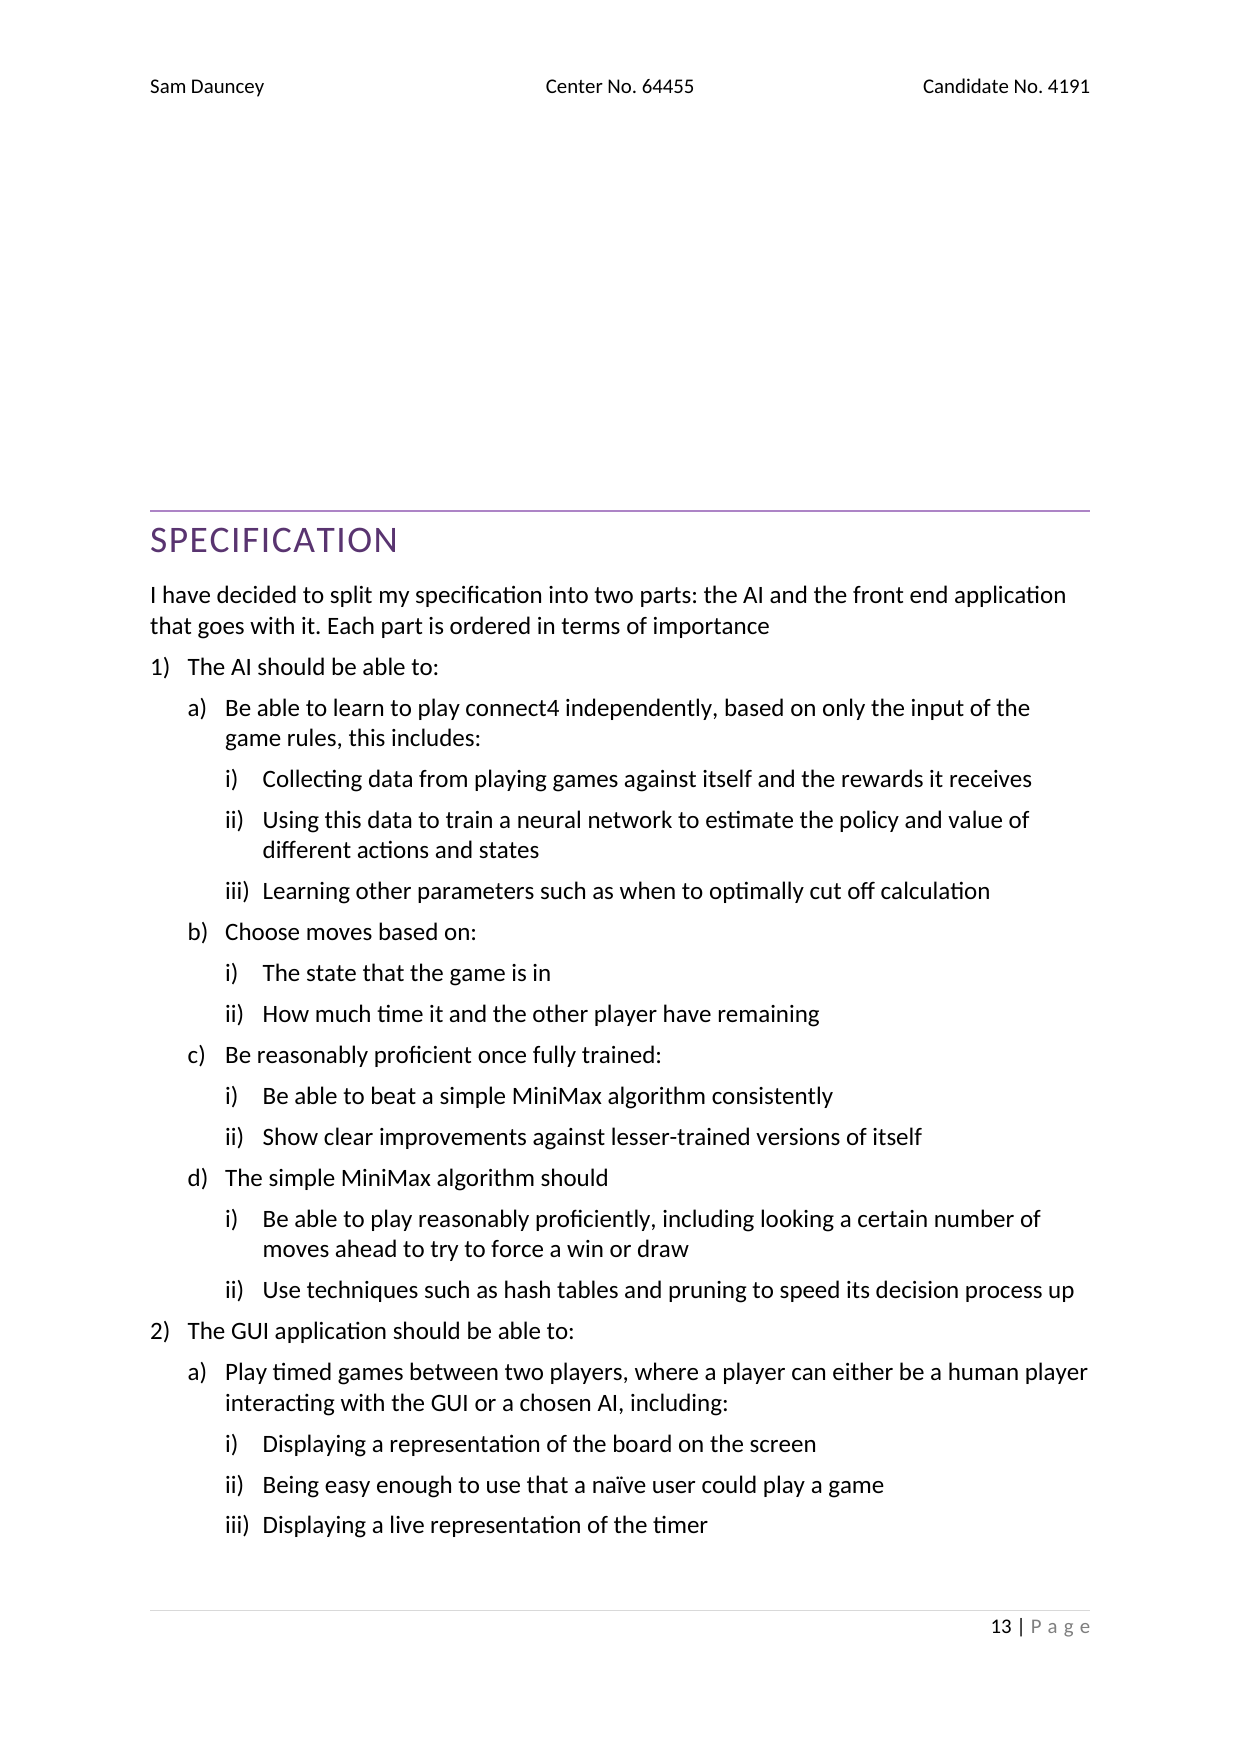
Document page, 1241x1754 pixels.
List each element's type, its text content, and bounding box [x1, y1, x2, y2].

list Be reasonably proficient once fully trained: [187, 1039, 1090, 1070]
list Being easy enough to use that a naïve user could play a game [225, 1469, 1090, 1499]
list The AI should be able to: [150, 651, 1090, 681]
list How much time it and the other player have remaining [225, 998, 1090, 1029]
list Displaying a live representation of the timer [225, 1510, 1090, 1540]
list Collecting data from playing games against itself and the rewards it receives [225, 763, 1090, 794]
list Be able to beat a simple MiniMax algorithm consistently [225, 1080, 1090, 1111]
list Be able to learn to play connect4 independently, based on only the input of the game rules, this includes: [187, 692, 1090, 753]
list Use techniques such as hash tables and pruning to speed its decision process up [225, 1274, 1090, 1305]
list Be able to play reasonably proficiently, including looking a certain number of moves ahead to try to force a win or draw [225, 1203, 1090, 1264]
list Choose moves based on: [187, 916, 1090, 947]
list The state that the game is in [225, 957, 1090, 988]
list Displaying a representation of the board on the screen [225, 1428, 1090, 1458]
list Using this data to train a neural network to estimate the policy and value of different actions and states [225, 804, 1090, 865]
list The GUI application should be able to: [150, 1315, 1090, 1346]
list Learning other parameters such as when to optimally cut off calculation [225, 876, 1090, 906]
text I have decided to split my specification into two parts: the AI and the front end application that goes with it. Each part is ordered in terms of importance [150, 579, 1090, 640]
list The simple MiniMax algorithm should [187, 1162, 1090, 1193]
list Play timed games between two players, where a player can either be a human player interacting with the GUI or a chosen AI, including: [187, 1356, 1090, 1417]
subtitle Specification [150, 512, 1090, 562]
list Show clear improvements against lesser-trained versions of itself [225, 1121, 1090, 1152]
